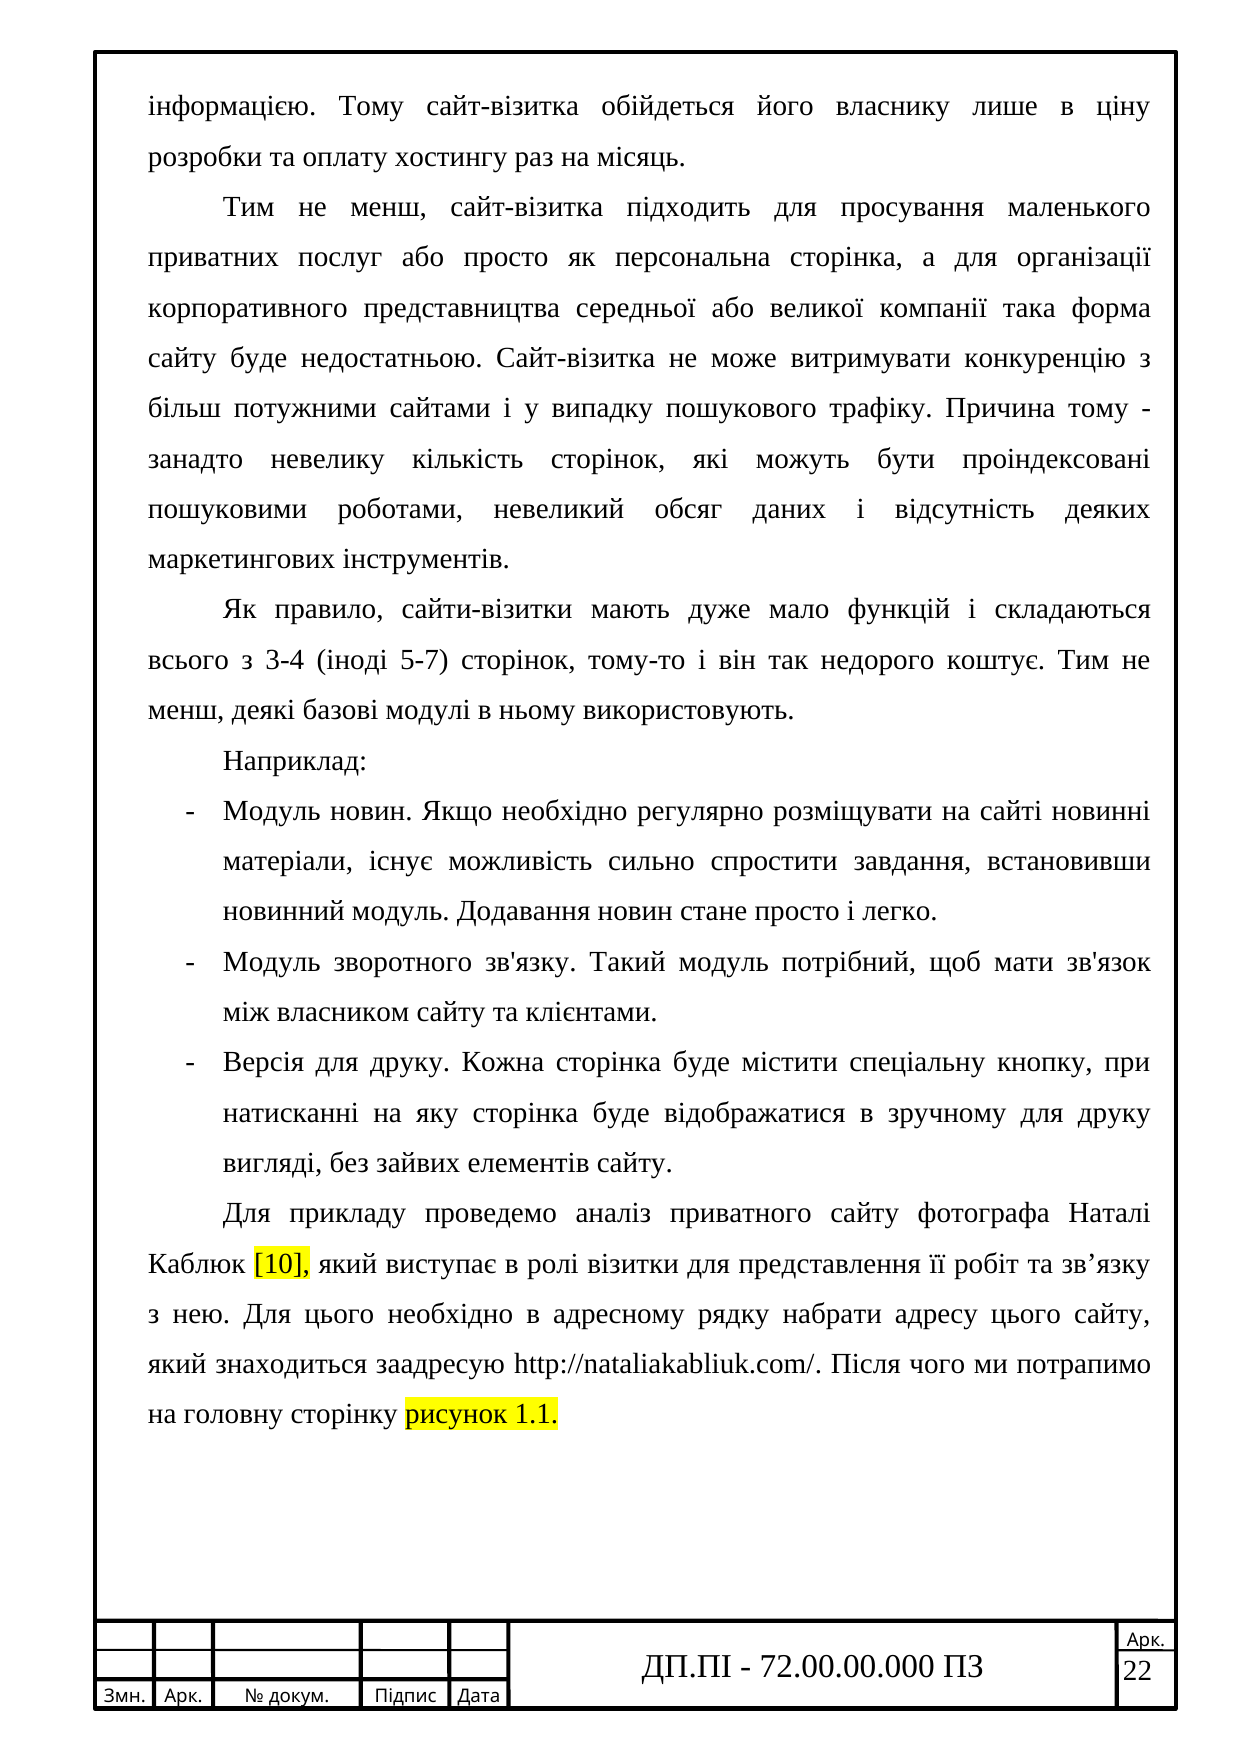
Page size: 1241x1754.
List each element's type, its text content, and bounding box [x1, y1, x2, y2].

text Як правило, сайти-візитки мають дуже мало функцій і складаються всього з 3-4 (іноді 5-7) сторінок, тому-то і він так недорого коштує. Тим не менш, деякі базові модулі в ньому використовують. [148, 592, 1152, 726]
list Модуль зворотного зв'язку. Такий модуль потрібний, щоб мати зв'язок між власником сайту та клієнтами. [185, 944, 1152, 1028]
list Модуль новин. Якщо необхідно регулярно розміщувати на сайті новинні матеріали, існує можливість сильно спростити завдання, встановивши новинний модуль. Додавання новин стане просто і легко. [185, 793, 1152, 927]
text Тим не менш, сайт-візитка підходить для просування маленького приватних послуг або просто як персональна сторінка, а для організації корпоративного представництва середньої або великої компанії така форма сайту буде недостатньою. Сайт-візитка не може витримувати конкуренцію з більш потужними сайтами і у випадку пошукового трафіку. Причина тому - занадто невелику кількість сторінок, які можуть бути проіндексовані пошуковими роботами, невеликий обсяг даних і відсутність деяких маркетингових інструментів. [148, 189, 1152, 575]
list Версія для друку. Кожна сторінка буде містити спеціальну кнопку, при натисканні на яку сторінка буде відображатися в зручному для друку вигляді, без зайвих елементів сайту. [185, 1044, 1152, 1179]
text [148, 88, 1152, 172]
text Наприклад: [148, 743, 1152, 776]
text Для прикладу проведемо аналіз приватного сайту фотографа Наталі Каблюк [10], який виступає в ролі візитки для представлення її робіт та зв’язку з нею. Для цього необхідно в адресному рядку набрати адресу цього сайту, який знаходиться заадресую http://nataliakabliuk.com/. Після чого ми потрапимо на головну сторінку рисунок 1.1. [148, 1195, 1152, 1430]
